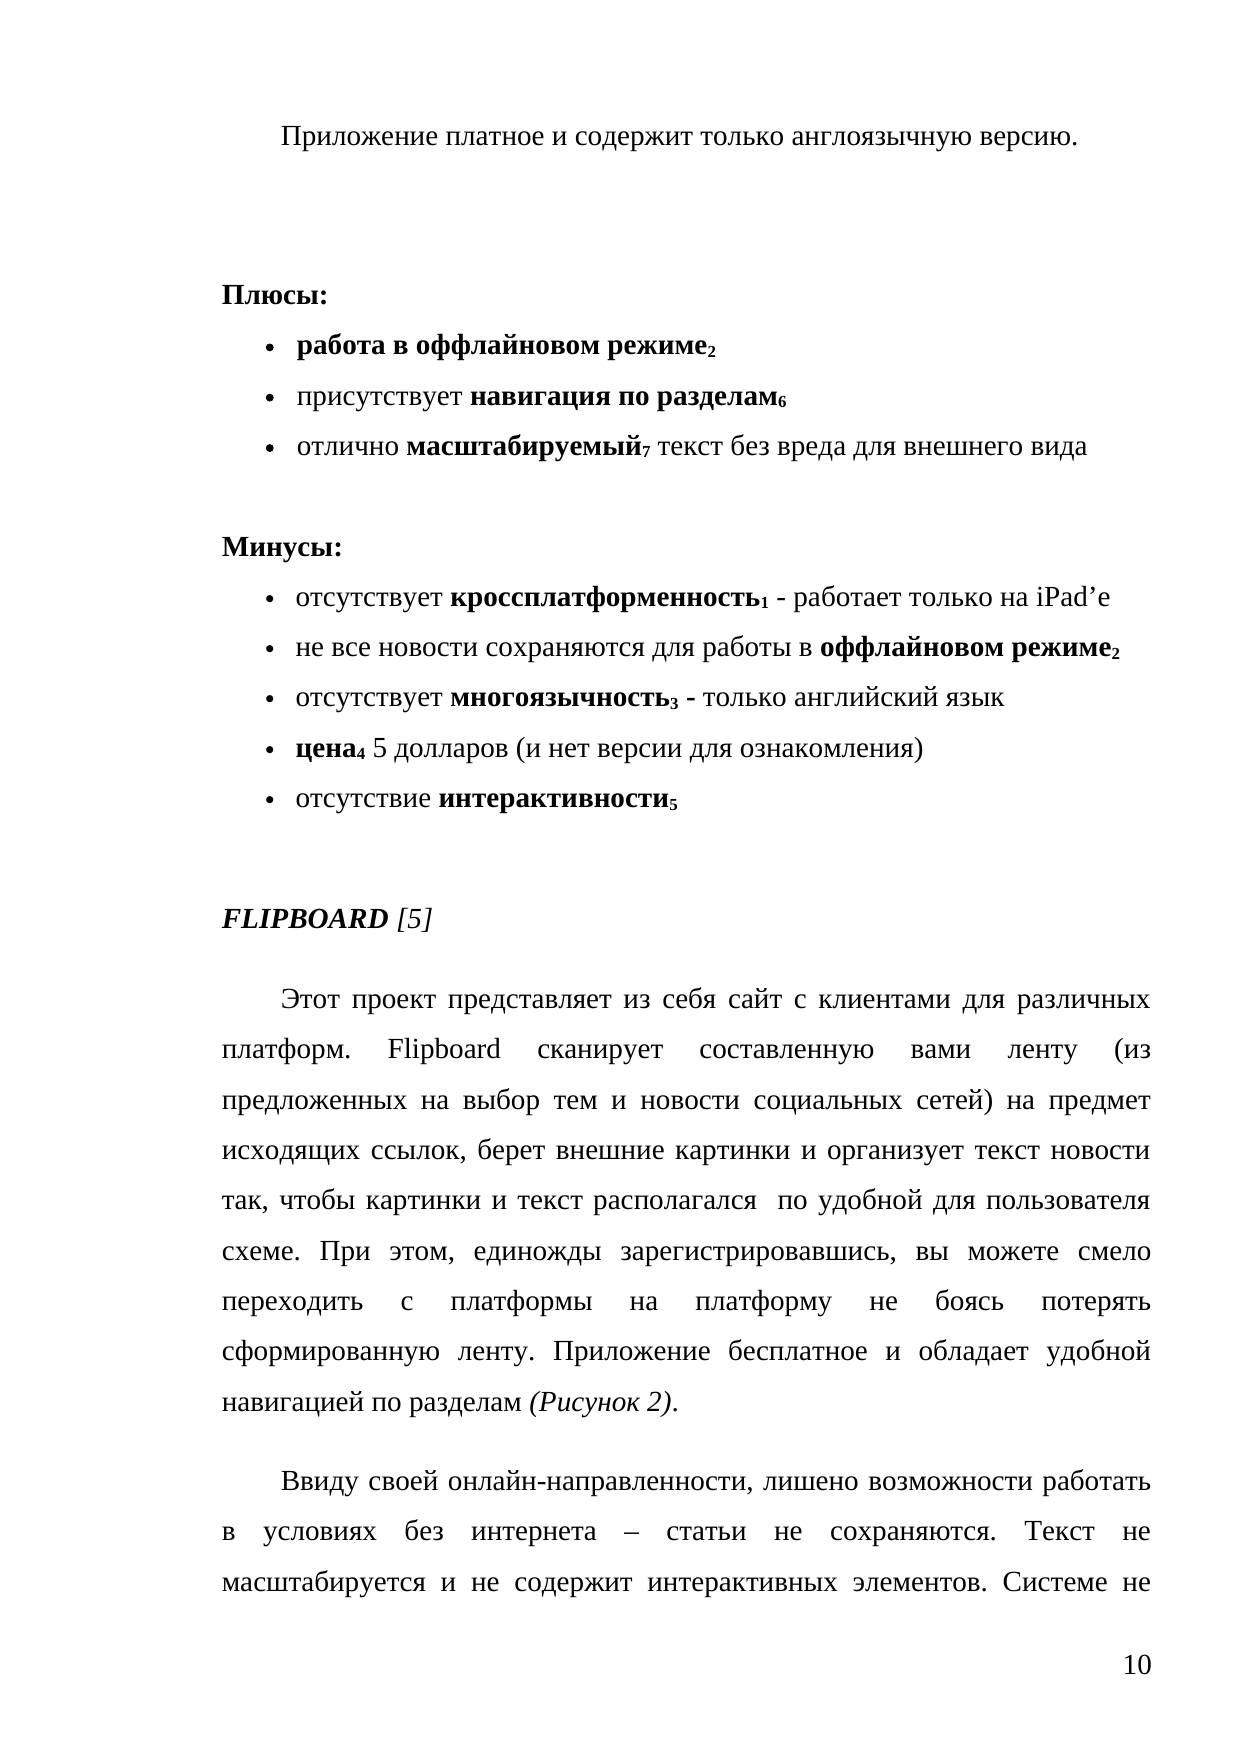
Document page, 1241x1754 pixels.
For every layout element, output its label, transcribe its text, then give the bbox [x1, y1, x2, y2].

list отсутствует многоязычность3 - только английский язык [266, 679, 1152, 713]
list цена4 5 долларов (и нет версии для ознакомления) [266, 730, 1152, 763]
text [222, 1463, 1152, 1597]
list присутствует навигация по разделам6 [222, 378, 1152, 411]
list отлично масштабируемый7 текст без вреда для внешнего вида [222, 428, 1152, 462]
list отсутствие интерактивности5 [266, 780, 1152, 814]
text Приложение платное и содержит только англоязычную версию. [222, 118, 1152, 152]
subtitle FLIPBOARD [5] [222, 902, 1152, 935]
list не все новости сохраняются для работы в оффлайновом режиме2 [266, 629, 1152, 663]
text Минусы: [222, 529, 1152, 562]
list работа в оффлайновом режиме2 [222, 327, 1152, 361]
text Этот проект представляет из себя сайт с клиентами для различных платформ. Flipboard сканирует составленную вами ленту (из предложенных на выбор тем и новости социальных сетей) на предмет исходящих ссылок, берет внешние картинки и организует текст новости так, чтобы картинки и текст располагался по удобной для пользователя схеме. При этом, единожды зарегистрировавшись, вы можете смело переходить с платформы на платформу не боясь потерять сформированную ленту. Приложение бесплатное и обладает удобной навигацией по разделам (Рисунок 2). [222, 981, 1152, 1417]
text Плюсы: [222, 277, 1152, 311]
list отсутствует кроссплатформенность1 - работает только на iPad’е [266, 579, 1152, 612]
